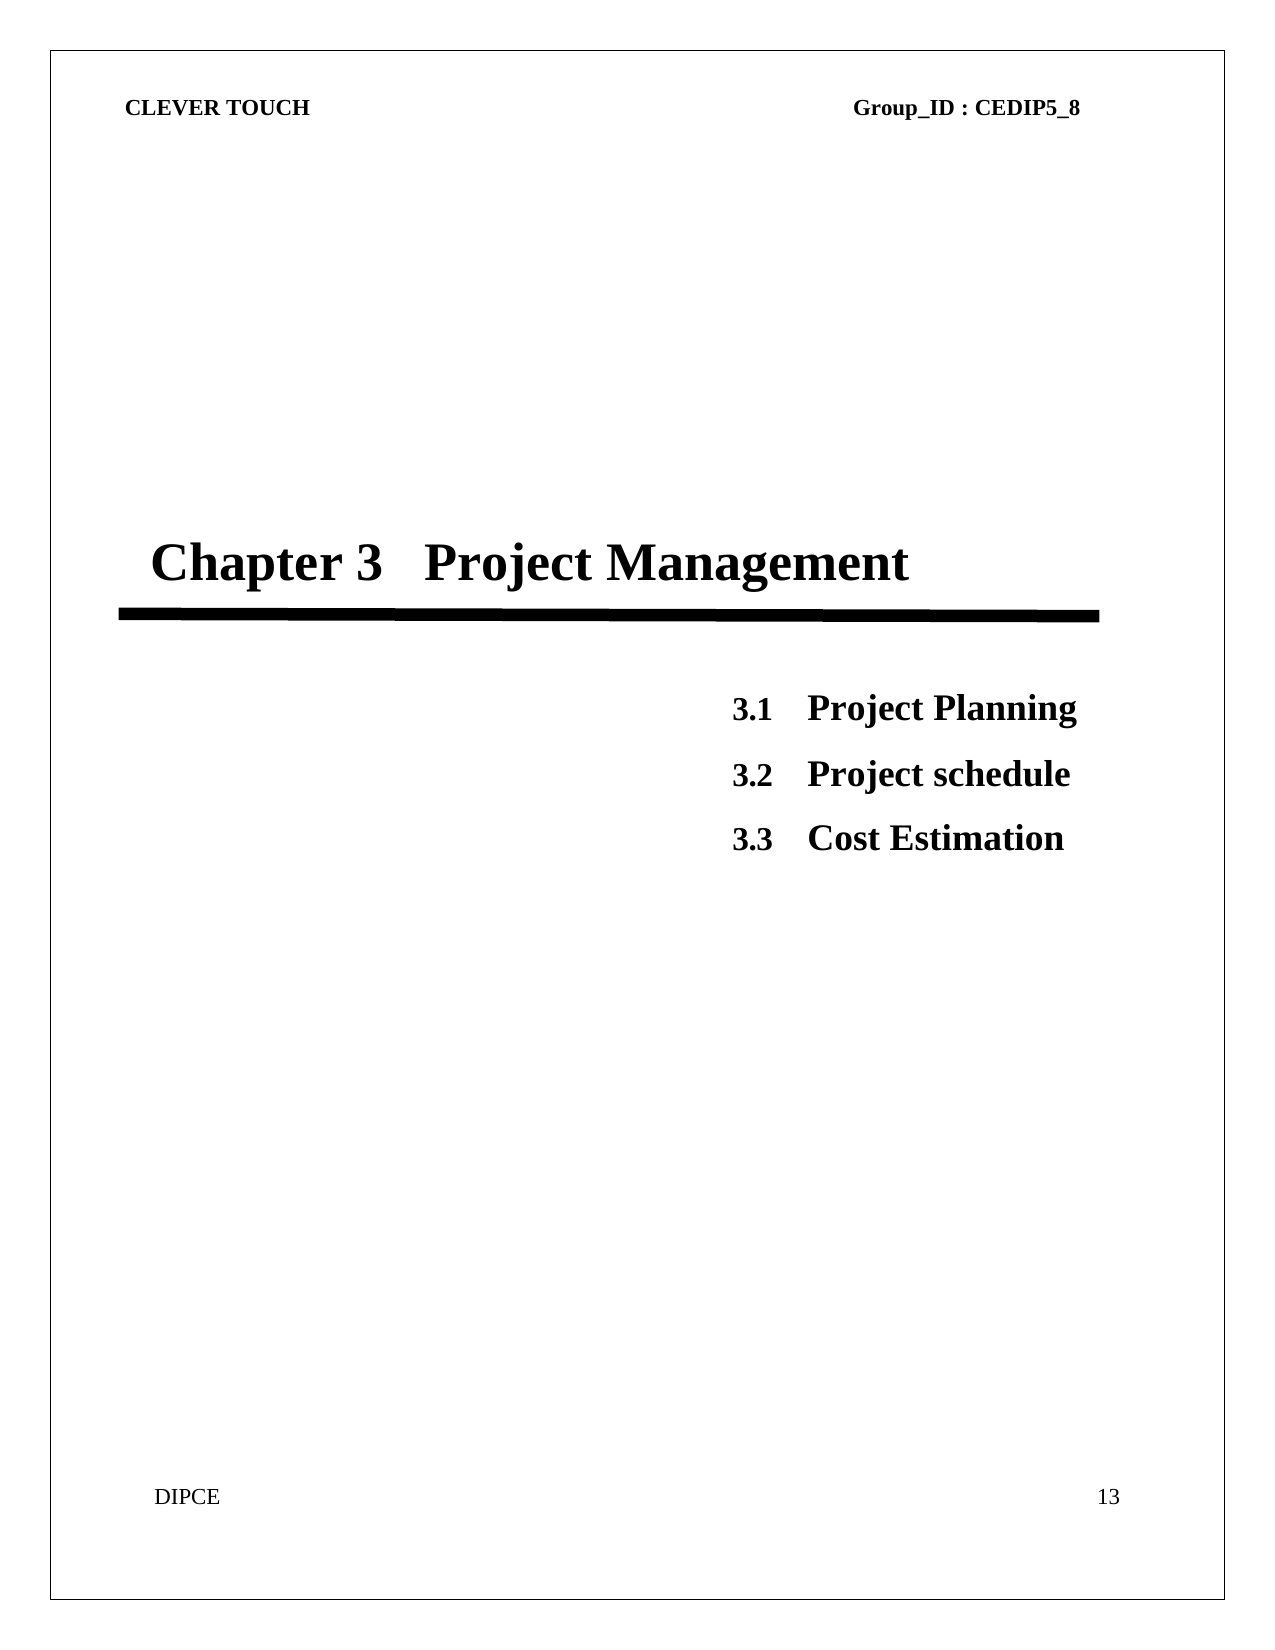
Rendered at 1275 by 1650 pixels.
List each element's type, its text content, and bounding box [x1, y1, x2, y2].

list Project schedule [732, 751, 1194, 794]
subtitle Chapter 3 Project Management [150, 530, 1194, 592]
subtitle Cost Estimation [732, 815, 1194, 858]
subtitle Project Planning [732, 685, 1194, 728]
